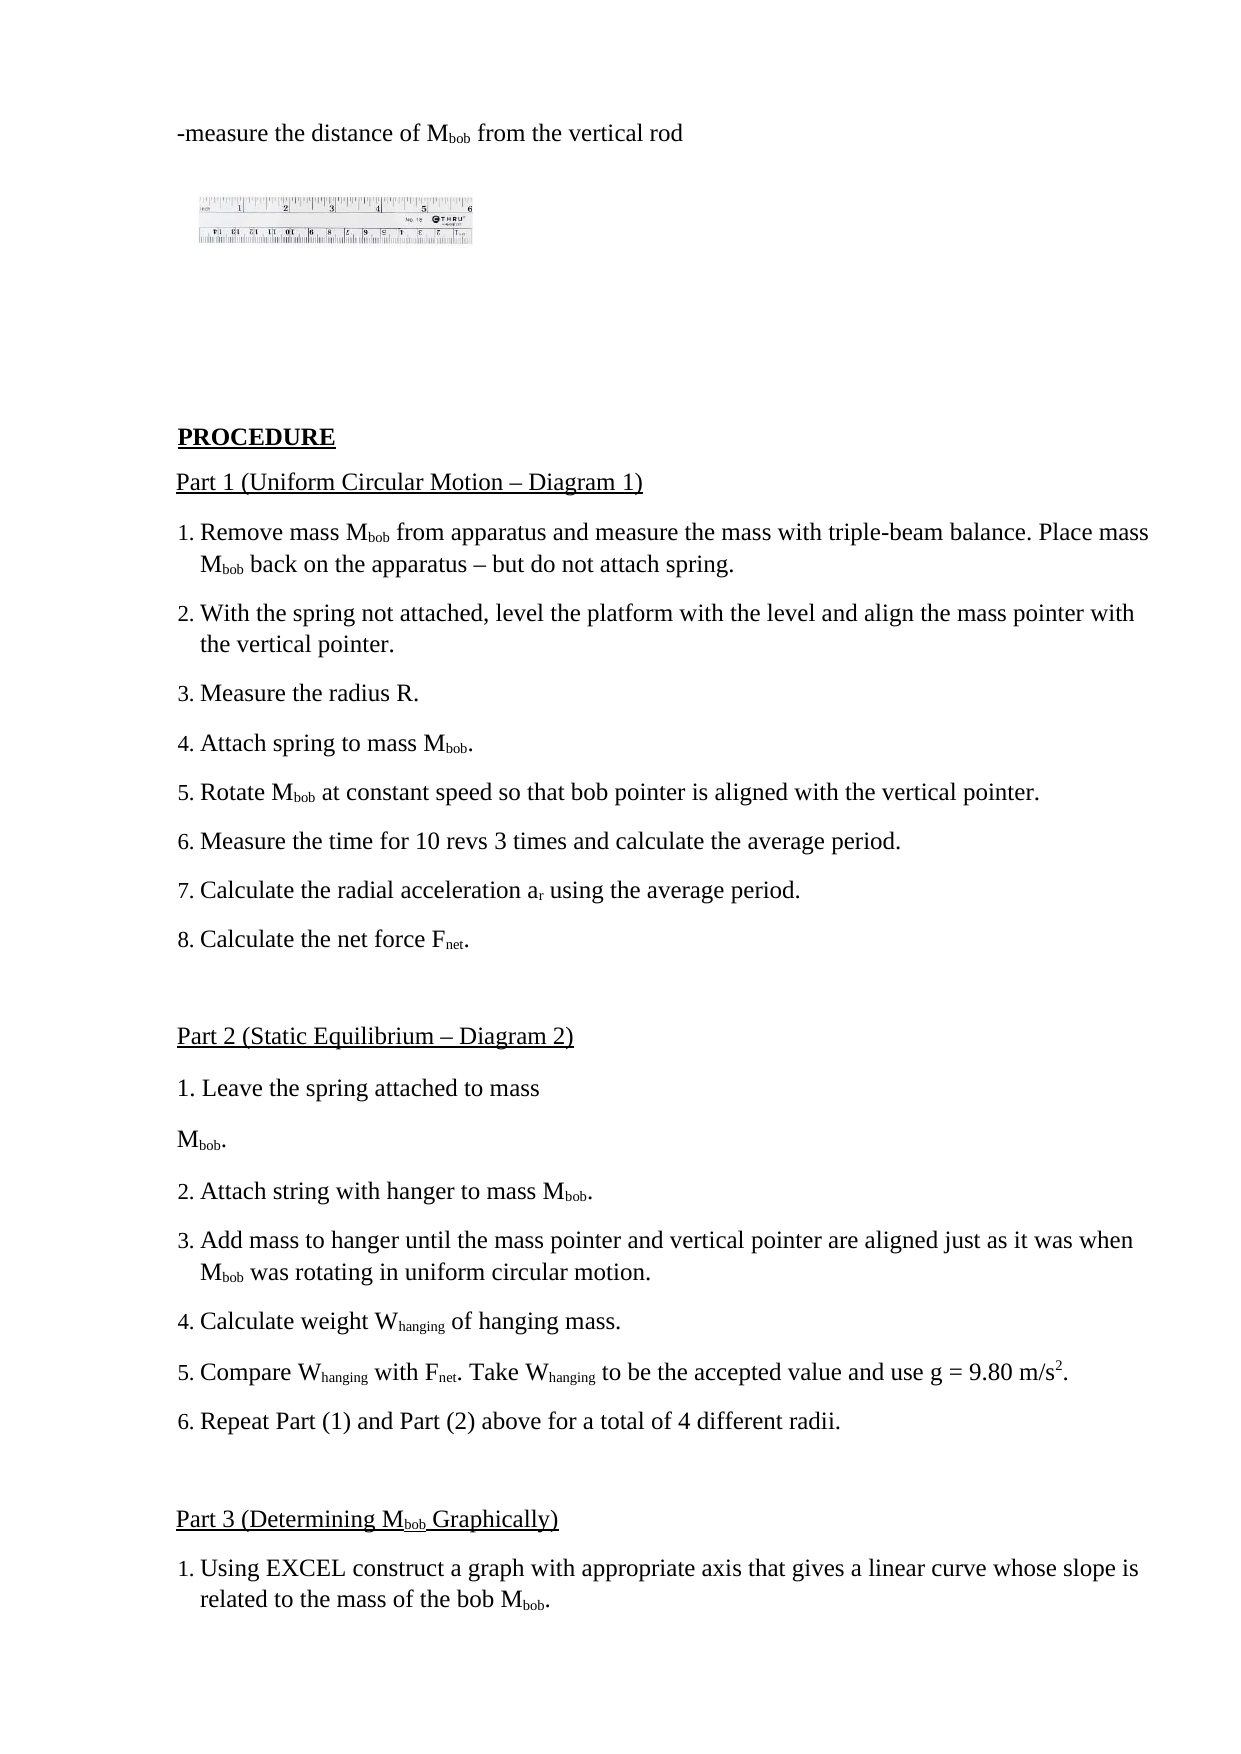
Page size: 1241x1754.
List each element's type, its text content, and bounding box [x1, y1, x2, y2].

list Attach spring to mass Mbob. [177, 728, 1152, 756]
list Attach string with hanger to mass Mbob. [177, 1176, 1152, 1205]
list Measure the radius R. [177, 678, 1152, 707]
list Using EXCEL construct a graph with appropriate axis that gives a linear curve whose slope is related to the mass of the bob Mbob. [177, 1553, 1152, 1613]
list Calculate the net force Fnet. [177, 924, 1152, 953]
subtitle Part 3 (Determining Mbob Graphically) [176, 1504, 1152, 1533]
list Repeat Part (1) and Part (2) above for a total of 4 different radii. [177, 1406, 1152, 1435]
list Rotate Mbob at constant speed so that bob pointer is aligned with the vertical pointer. [177, 777, 1152, 805]
picture [177, 149, 513, 317]
text -measure the distance of Mbob from the vertical rod [177, 118, 1152, 147]
list Add mass to hanger until the mass pointer and vertical pointer are aligned just as it was when Mbob was rotating in uniform circular motion. [177, 1225, 1152, 1286]
list Compare Whanging with Fnet. Take Whanging to be the accepted value and use g = 9.80 m/s2. [177, 1357, 1152, 1386]
list Calculate weight Whanging of hanging mass. [177, 1306, 1152, 1334]
text Part 2 (Static Equilibrium – Diagram 2) 1. Leave the spring attached to mass Mbob. [177, 1021, 576, 1153]
text PROCEDURE [177, 422, 1146, 451]
list Measure the time for 10 revs 3 times and calculate the average period. [177, 826, 1152, 854]
list Remove mass Mbob from apparatus and measure the mass with triple-beam balance. Place mass Mbob back on the apparatus – but do not attach spring. [177, 517, 1152, 578]
subtitle Part 1 (Uniform Circular Motion – Diagram 1) [176, 467, 1152, 496]
list With the spring not attached, level the platform with the level and align the mass pointer with the vertical pointer. [177, 598, 1152, 658]
list Calculate the radial acceleration ar using the average period. [177, 875, 1152, 903]
